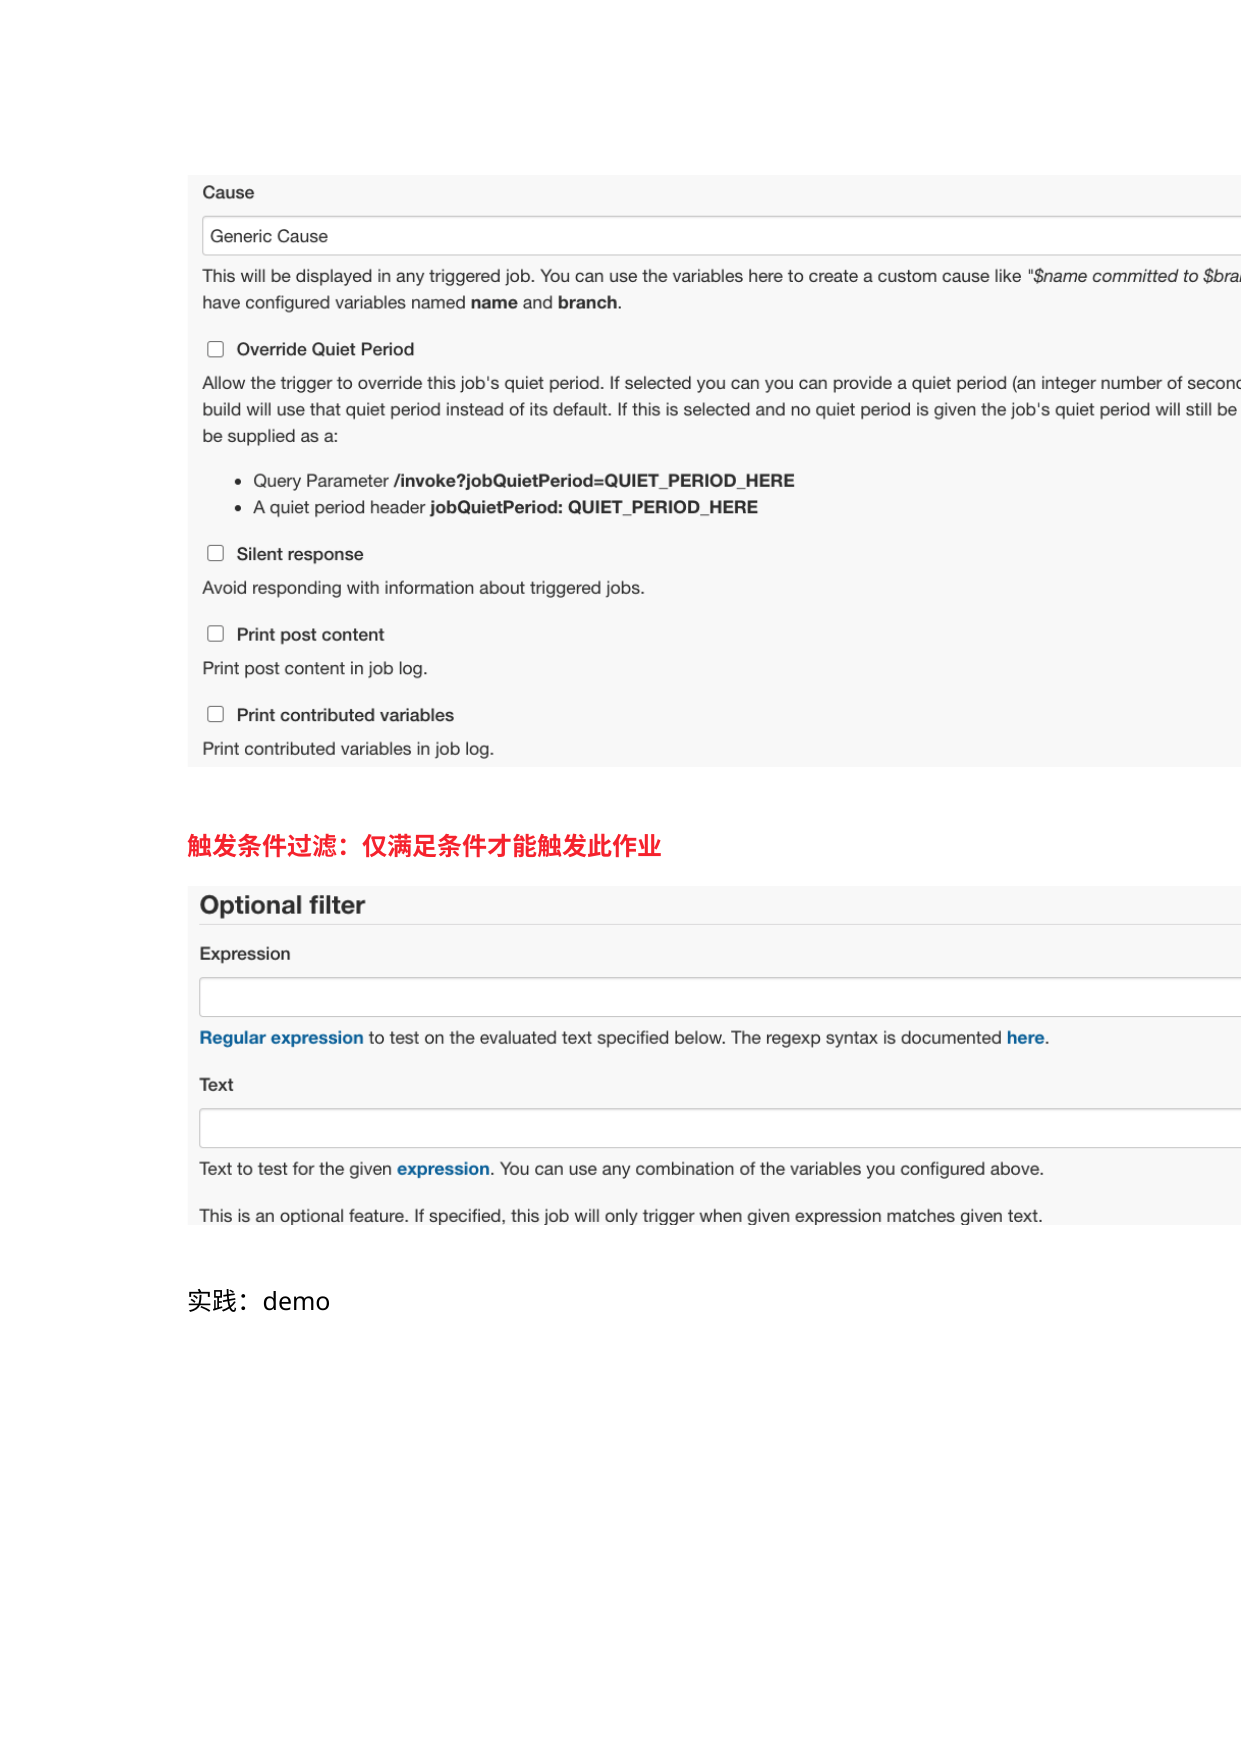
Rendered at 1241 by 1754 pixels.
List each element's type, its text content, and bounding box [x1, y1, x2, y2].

text 触发条件过滤：仅满足条件才能触发此作业 [187, 812, 1053, 877]
picture [187, 886, 1241, 1225]
text 实践：demo [187, 1267, 1053, 1332]
picture [187, 175, 1241, 767]
